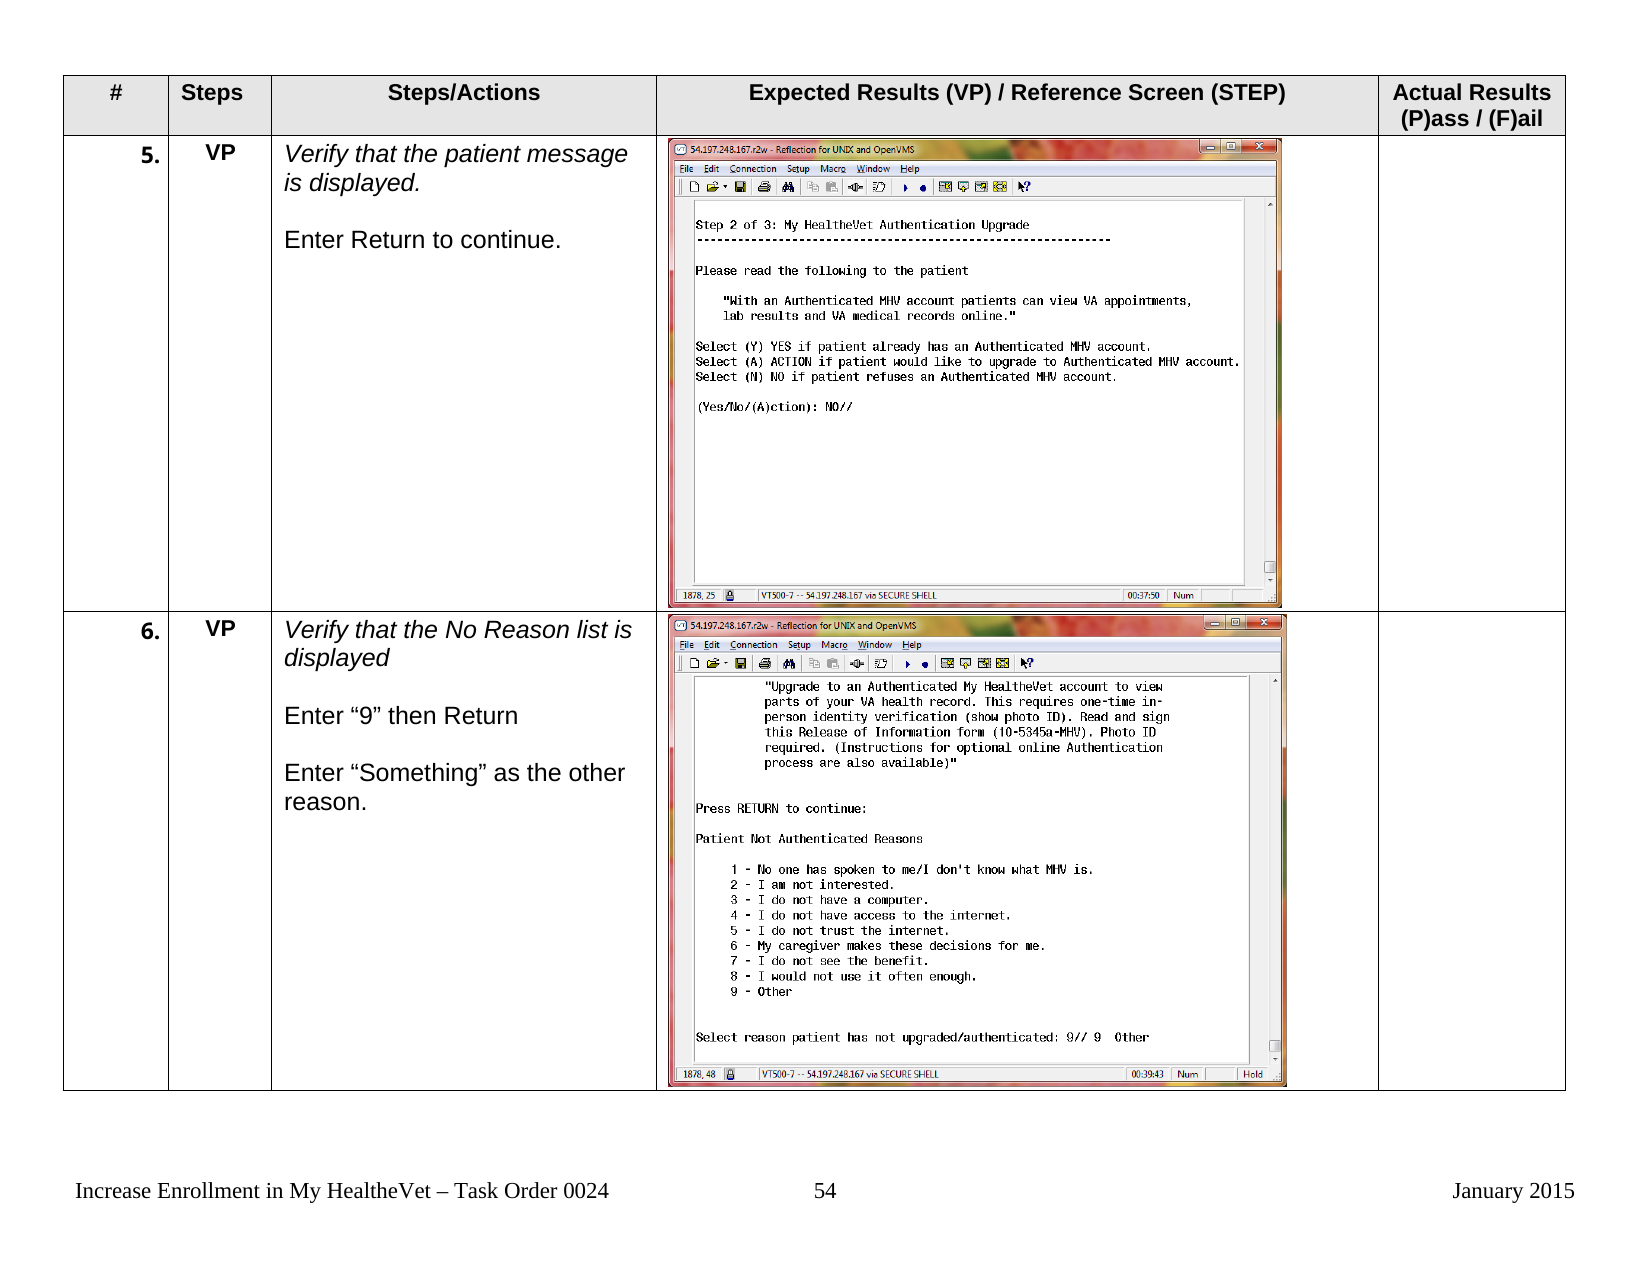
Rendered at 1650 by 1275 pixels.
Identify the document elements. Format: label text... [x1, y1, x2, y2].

table_header Steps [169, 76, 271, 135]
table_cell Verify that the No Reason list is displayed Enter “9” then Return Enter “Something” as the other reason. [272, 612, 656, 1090]
table_cell [64, 136, 168, 611]
table_cell [657, 612, 1378, 1090]
table_cell [1379, 612, 1565, 1090]
table_cell VP [169, 136, 271, 611]
table_cell [64, 612, 168, 1090]
table_header Steps/Actions [272, 76, 656, 135]
table_cell [1379, 136, 1565, 611]
table_header Actual Results (P)ass / (F)ail [1379, 76, 1565, 135]
table_header # [64, 76, 168, 135]
table_cell [657, 136, 1378, 611]
table_cell VP [169, 612, 271, 1090]
picture [668, 614, 1287, 1087]
table_cell Verify that the patient message is displayed. Enter Return to continue. [272, 136, 656, 611]
picture [668, 138, 1282, 608]
table_header Expected Results (VP) / Reference Screen (STEP) [657, 76, 1378, 135]
